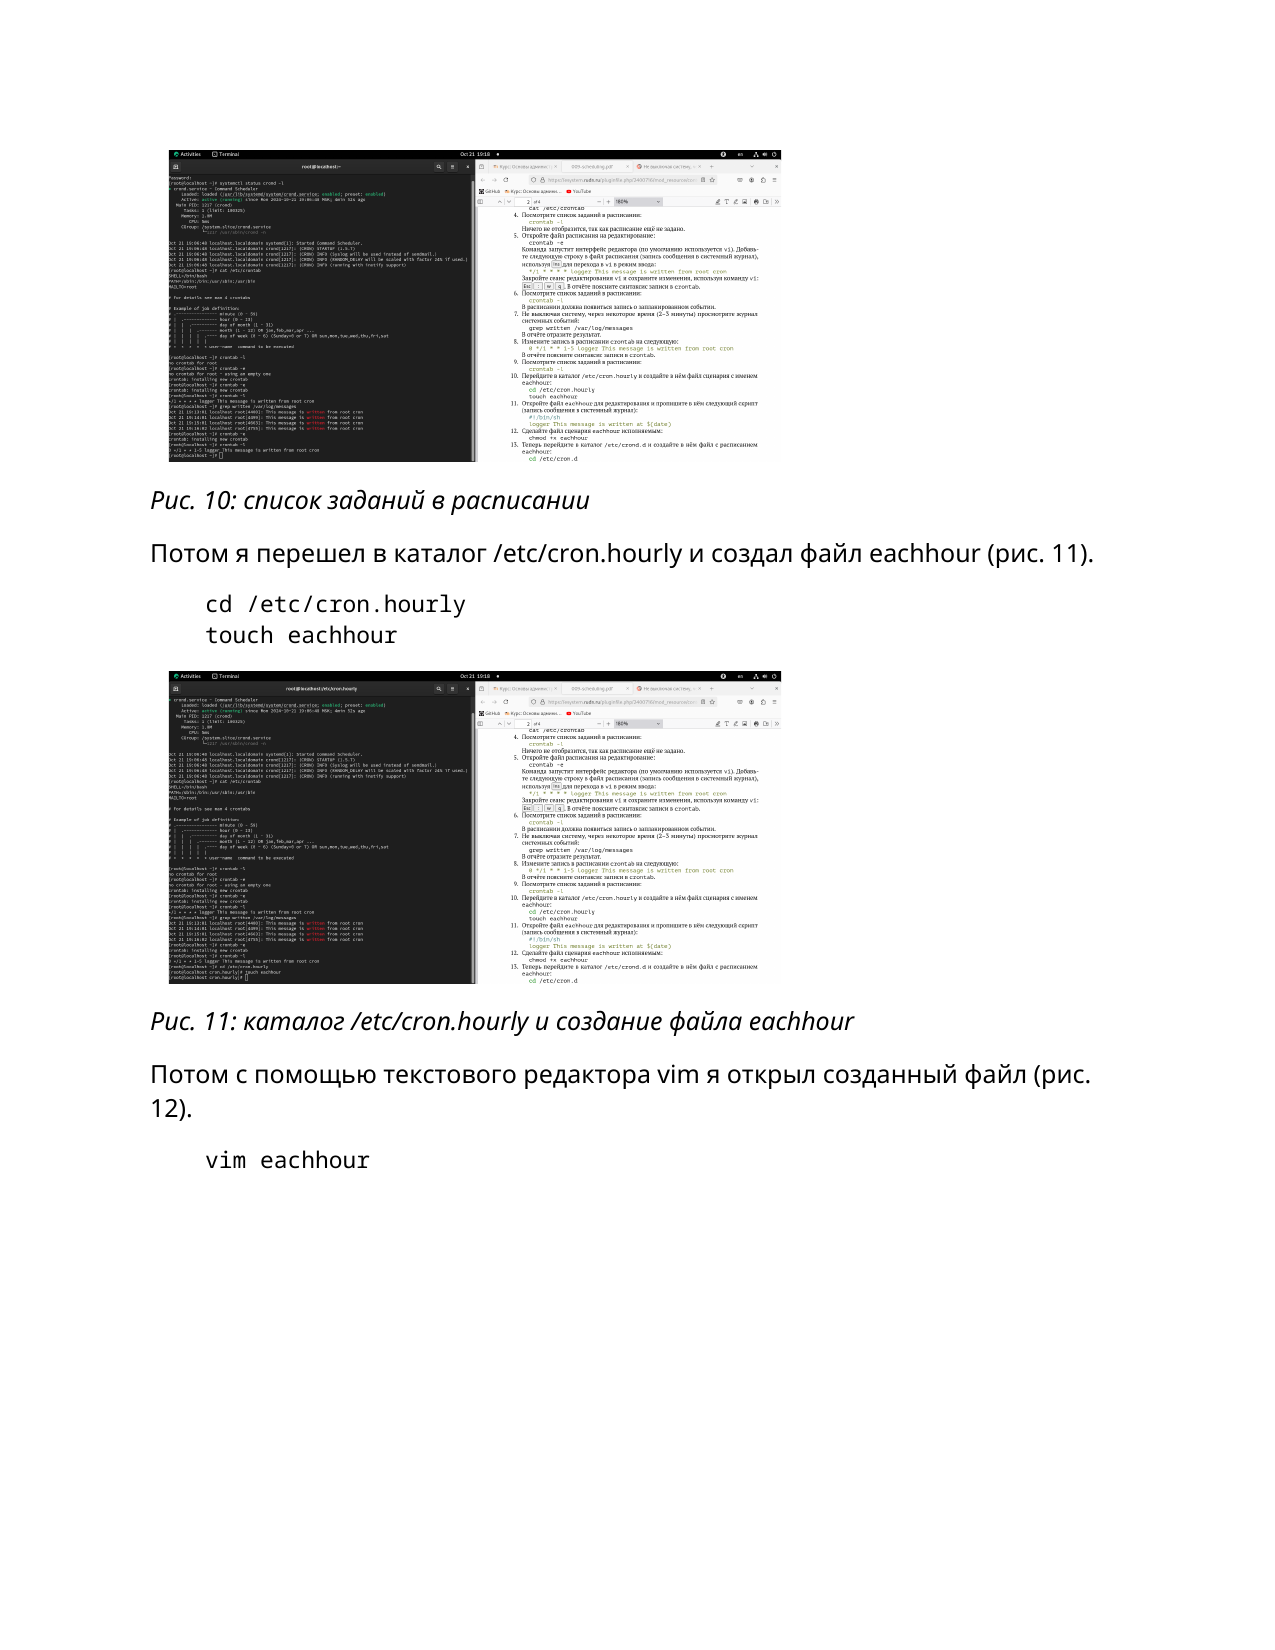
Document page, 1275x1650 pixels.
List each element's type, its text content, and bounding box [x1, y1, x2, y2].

picture [168, 150, 782, 462]
text vim eachhour [150, 1144, 1125, 1175]
text cd /etc/cron.hourly touch eachhour [150, 588, 1125, 651]
text Рис. 10: список заданий в расписании [150, 482, 1125, 517]
picture [168, 671, 782, 984]
text Рис. 11: каталог /etc/cron.hourly и создание файла eachhour [150, 1004, 1125, 1038]
text Потом с помощью текстового редактора vim я открыл созданный файл (рис. 12). [150, 1057, 1125, 1125]
text Потом я перешел в каталог /etc/cron.hourly и создал файл eachhour (рис. 11). [150, 535, 1125, 569]
